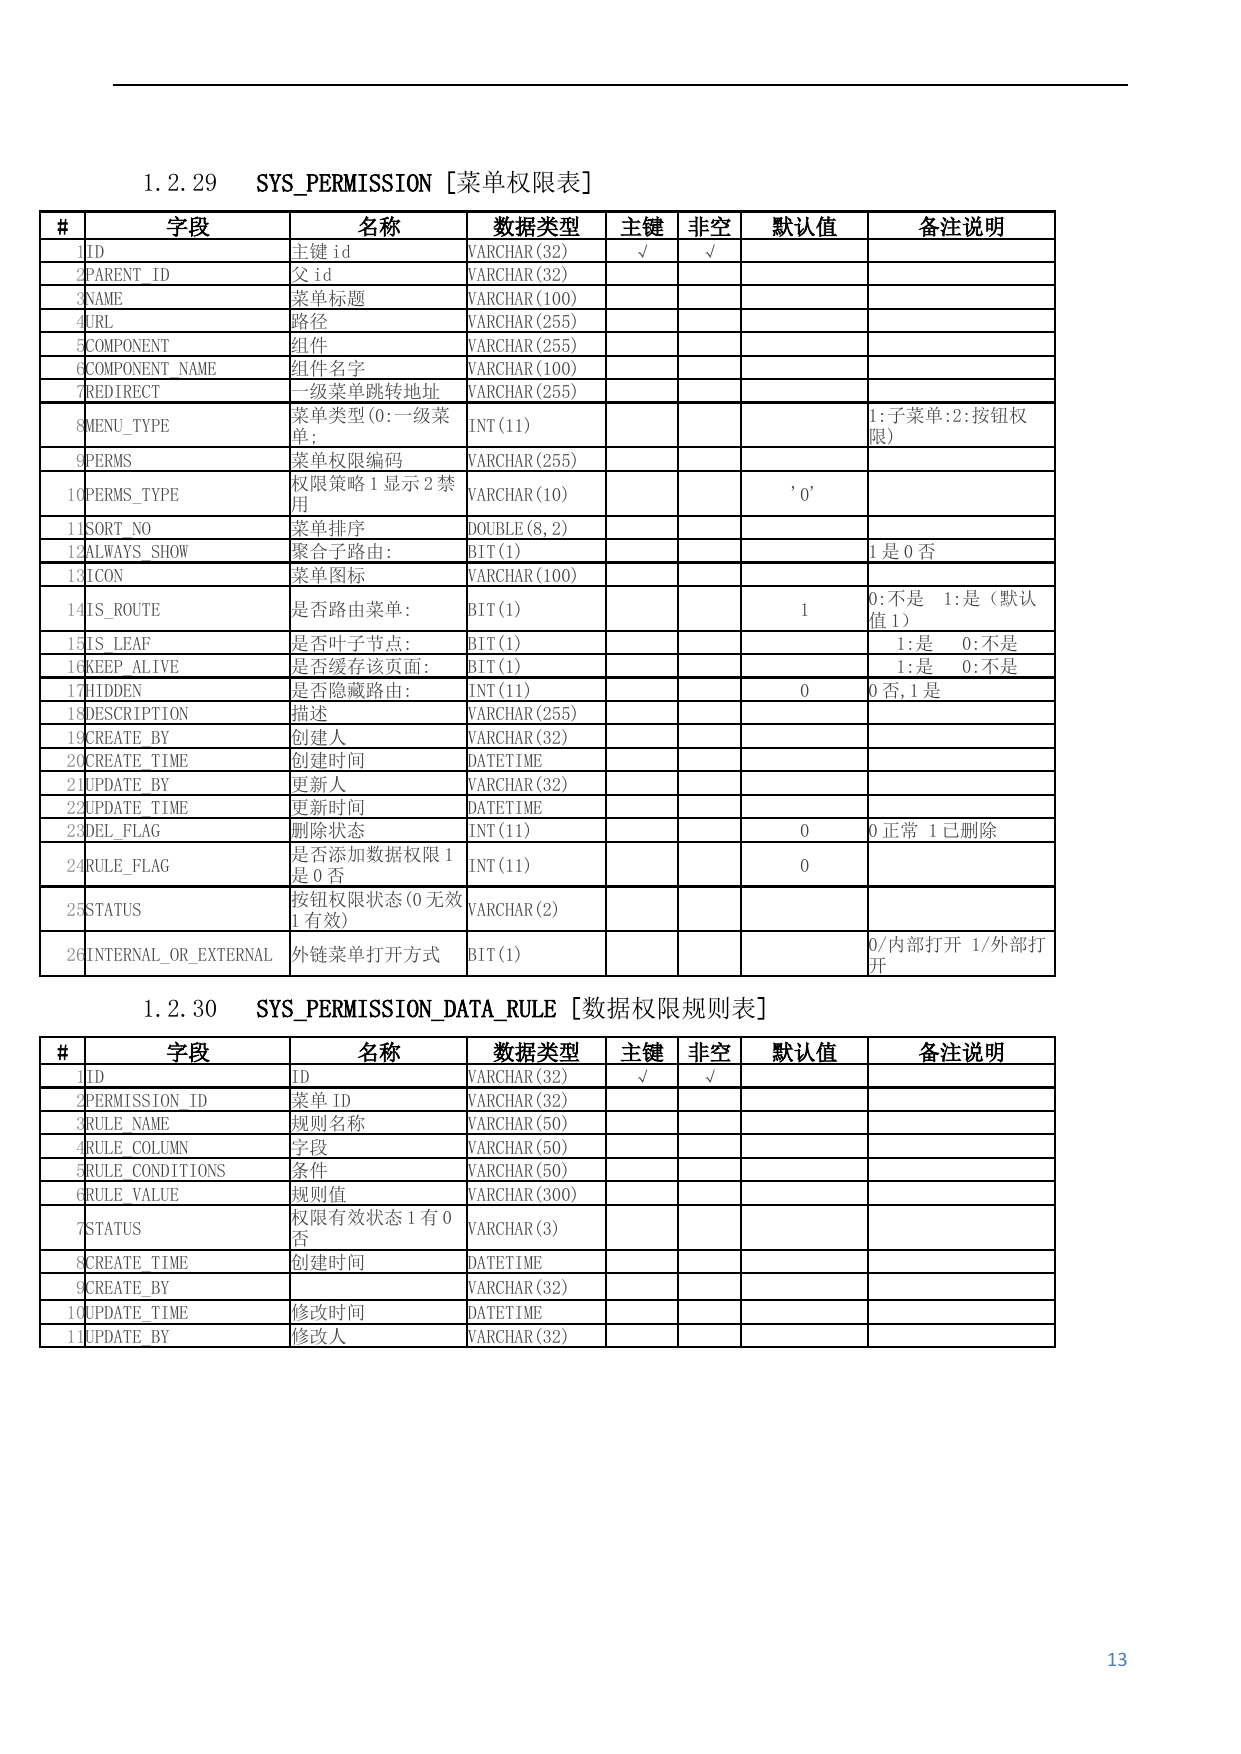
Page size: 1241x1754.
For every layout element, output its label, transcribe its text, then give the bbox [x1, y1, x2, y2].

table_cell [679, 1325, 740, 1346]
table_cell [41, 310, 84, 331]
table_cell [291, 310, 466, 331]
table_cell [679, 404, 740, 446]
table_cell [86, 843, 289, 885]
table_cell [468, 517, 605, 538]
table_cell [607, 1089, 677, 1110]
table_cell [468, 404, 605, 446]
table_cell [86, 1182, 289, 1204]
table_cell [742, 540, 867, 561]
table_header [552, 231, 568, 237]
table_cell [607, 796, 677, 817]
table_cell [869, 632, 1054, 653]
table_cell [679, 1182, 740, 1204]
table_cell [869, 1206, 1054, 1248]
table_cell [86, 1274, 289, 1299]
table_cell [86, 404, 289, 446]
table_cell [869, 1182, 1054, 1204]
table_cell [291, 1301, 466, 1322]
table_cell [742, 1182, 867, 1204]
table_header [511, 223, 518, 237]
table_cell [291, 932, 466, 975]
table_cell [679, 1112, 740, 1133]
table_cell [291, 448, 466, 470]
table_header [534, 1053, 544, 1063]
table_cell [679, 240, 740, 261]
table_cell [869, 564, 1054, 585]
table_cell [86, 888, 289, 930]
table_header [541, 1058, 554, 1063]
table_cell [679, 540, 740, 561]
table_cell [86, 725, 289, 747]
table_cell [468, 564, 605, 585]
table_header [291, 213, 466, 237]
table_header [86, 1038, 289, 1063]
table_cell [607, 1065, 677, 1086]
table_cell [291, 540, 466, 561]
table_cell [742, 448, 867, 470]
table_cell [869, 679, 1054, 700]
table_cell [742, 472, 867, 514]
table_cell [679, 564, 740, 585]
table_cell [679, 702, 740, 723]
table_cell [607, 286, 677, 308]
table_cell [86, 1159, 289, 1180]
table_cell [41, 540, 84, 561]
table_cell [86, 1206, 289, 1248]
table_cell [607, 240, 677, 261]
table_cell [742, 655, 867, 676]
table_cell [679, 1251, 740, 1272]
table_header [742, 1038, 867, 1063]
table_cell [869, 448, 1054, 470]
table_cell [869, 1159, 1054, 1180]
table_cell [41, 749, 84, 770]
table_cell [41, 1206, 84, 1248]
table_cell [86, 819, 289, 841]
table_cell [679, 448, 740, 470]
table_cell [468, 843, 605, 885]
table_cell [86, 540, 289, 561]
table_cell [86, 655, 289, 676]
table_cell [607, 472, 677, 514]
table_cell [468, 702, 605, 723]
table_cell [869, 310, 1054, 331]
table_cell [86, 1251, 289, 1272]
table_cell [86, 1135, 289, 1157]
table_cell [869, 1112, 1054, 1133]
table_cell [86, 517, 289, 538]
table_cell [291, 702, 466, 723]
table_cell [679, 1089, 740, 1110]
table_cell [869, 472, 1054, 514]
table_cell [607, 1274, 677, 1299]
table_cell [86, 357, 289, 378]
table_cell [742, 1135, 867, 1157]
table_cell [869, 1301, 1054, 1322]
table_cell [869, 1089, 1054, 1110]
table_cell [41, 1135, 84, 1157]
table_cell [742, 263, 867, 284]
subtitle SYS_PERMISSION_DATA_RULE [数据权限规则表] [142, 989, 1128, 1023]
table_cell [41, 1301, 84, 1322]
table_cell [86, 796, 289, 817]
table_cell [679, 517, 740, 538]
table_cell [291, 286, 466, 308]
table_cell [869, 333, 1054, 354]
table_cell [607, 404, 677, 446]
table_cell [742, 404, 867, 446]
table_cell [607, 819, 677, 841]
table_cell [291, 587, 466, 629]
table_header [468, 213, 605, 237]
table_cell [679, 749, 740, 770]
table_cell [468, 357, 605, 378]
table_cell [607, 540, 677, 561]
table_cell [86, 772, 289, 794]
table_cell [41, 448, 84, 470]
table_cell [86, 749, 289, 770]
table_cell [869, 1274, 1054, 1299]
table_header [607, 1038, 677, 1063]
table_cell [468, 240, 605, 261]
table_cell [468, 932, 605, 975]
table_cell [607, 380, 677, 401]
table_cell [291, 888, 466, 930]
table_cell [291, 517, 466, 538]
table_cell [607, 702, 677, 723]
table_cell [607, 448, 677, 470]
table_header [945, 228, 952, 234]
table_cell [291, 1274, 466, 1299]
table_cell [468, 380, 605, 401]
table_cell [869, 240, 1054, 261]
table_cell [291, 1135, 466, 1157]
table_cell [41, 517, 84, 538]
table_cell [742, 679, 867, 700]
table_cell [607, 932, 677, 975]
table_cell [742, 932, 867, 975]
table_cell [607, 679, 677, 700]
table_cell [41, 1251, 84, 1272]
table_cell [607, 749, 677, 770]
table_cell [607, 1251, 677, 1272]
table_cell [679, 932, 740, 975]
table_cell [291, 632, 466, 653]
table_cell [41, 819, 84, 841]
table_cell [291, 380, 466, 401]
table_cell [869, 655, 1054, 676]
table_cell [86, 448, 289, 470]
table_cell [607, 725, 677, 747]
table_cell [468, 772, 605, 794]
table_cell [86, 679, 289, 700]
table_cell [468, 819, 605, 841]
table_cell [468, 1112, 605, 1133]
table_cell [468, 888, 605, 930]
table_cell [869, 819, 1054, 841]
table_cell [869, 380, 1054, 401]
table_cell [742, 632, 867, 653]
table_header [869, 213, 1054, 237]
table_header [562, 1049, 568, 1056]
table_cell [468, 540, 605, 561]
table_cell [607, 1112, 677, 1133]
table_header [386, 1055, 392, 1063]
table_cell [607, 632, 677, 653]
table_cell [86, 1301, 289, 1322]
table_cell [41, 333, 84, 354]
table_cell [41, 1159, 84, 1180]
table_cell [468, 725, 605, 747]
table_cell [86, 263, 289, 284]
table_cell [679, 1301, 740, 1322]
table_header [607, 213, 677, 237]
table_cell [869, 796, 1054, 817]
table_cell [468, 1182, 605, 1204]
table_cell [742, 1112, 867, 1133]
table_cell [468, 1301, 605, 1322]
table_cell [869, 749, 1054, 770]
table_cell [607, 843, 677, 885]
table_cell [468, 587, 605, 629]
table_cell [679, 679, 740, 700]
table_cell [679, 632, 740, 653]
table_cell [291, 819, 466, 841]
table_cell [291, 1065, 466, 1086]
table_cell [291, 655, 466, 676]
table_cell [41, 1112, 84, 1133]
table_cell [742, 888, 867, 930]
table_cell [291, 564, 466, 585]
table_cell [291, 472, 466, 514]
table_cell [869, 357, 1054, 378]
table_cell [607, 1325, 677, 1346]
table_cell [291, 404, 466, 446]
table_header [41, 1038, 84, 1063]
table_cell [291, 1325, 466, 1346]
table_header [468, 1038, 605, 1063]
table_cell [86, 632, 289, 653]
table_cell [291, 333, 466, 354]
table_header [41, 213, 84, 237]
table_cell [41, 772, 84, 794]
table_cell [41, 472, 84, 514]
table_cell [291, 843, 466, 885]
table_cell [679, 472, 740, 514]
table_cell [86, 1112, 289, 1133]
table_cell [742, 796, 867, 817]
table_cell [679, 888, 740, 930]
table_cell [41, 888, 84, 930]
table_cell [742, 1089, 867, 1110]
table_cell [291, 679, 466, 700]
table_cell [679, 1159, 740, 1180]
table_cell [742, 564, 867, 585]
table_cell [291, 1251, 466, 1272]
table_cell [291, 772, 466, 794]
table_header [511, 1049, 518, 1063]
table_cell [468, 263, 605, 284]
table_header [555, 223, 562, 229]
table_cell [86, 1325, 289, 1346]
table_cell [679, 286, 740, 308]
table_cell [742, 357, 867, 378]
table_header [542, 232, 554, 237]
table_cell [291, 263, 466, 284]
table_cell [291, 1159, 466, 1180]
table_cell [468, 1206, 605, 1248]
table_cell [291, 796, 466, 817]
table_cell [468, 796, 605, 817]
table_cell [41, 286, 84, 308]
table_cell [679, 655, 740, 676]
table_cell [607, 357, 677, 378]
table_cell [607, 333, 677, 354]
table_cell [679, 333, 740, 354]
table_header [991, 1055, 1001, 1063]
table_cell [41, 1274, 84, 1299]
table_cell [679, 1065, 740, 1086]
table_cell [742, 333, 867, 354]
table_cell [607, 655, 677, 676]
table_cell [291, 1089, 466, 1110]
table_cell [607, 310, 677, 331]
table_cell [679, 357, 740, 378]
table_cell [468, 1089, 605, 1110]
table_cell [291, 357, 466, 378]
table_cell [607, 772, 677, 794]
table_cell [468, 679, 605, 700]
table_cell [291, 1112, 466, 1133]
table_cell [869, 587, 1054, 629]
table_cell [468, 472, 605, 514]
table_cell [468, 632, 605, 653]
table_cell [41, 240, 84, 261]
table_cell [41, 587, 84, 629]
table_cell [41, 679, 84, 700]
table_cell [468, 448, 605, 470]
subtitle SYS_PERMISSION [菜单权限表] [142, 164, 1128, 198]
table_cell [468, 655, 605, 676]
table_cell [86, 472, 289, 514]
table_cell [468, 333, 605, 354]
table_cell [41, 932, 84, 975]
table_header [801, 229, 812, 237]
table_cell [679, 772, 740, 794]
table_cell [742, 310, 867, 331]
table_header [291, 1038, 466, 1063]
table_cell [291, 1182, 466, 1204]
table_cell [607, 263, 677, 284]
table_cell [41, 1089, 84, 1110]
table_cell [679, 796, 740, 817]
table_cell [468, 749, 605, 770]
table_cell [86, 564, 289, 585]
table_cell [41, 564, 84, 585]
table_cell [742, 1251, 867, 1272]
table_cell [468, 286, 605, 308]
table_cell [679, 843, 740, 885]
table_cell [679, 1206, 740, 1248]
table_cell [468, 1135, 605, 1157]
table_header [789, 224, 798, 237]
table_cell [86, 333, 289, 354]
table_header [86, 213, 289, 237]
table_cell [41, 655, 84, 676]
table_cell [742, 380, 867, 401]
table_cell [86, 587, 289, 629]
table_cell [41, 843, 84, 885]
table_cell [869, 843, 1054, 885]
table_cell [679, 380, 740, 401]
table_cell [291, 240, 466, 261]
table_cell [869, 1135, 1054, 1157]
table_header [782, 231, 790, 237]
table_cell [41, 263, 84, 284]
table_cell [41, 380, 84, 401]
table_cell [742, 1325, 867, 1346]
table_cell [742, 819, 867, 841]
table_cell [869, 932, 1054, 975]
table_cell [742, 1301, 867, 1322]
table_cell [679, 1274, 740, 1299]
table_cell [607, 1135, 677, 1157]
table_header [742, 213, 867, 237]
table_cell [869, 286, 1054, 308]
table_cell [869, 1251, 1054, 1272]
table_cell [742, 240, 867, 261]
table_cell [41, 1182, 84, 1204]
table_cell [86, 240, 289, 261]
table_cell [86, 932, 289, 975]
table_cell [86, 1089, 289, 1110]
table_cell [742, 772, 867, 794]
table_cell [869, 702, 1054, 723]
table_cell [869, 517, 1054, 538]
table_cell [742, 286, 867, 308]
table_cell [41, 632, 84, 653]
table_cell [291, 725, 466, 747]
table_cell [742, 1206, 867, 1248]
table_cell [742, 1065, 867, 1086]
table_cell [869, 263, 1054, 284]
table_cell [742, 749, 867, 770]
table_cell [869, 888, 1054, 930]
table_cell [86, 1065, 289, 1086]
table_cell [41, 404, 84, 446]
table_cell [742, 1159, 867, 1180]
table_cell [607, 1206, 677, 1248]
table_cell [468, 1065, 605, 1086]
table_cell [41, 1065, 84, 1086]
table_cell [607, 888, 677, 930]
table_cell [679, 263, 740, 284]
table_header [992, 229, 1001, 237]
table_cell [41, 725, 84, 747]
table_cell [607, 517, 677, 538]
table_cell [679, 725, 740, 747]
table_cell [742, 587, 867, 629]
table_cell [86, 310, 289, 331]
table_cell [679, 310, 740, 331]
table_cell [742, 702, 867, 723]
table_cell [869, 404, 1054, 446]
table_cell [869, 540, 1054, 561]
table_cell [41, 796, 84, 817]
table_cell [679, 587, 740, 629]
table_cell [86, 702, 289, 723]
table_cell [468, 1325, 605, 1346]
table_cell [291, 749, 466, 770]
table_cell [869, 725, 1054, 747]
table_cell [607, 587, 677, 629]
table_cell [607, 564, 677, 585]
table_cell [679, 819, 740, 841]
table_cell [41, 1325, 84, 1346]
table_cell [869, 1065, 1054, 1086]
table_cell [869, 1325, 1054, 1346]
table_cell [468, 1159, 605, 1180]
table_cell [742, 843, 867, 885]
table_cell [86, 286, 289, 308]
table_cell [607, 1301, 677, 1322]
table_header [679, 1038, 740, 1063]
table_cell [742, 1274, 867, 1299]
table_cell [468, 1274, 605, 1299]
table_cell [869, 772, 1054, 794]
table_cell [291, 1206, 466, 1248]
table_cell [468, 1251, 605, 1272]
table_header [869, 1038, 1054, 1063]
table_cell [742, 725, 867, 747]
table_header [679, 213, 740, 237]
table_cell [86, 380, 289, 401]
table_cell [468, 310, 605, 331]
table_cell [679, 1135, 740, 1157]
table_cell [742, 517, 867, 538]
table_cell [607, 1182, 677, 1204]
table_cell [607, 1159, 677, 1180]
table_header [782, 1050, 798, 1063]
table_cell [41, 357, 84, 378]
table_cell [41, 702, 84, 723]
